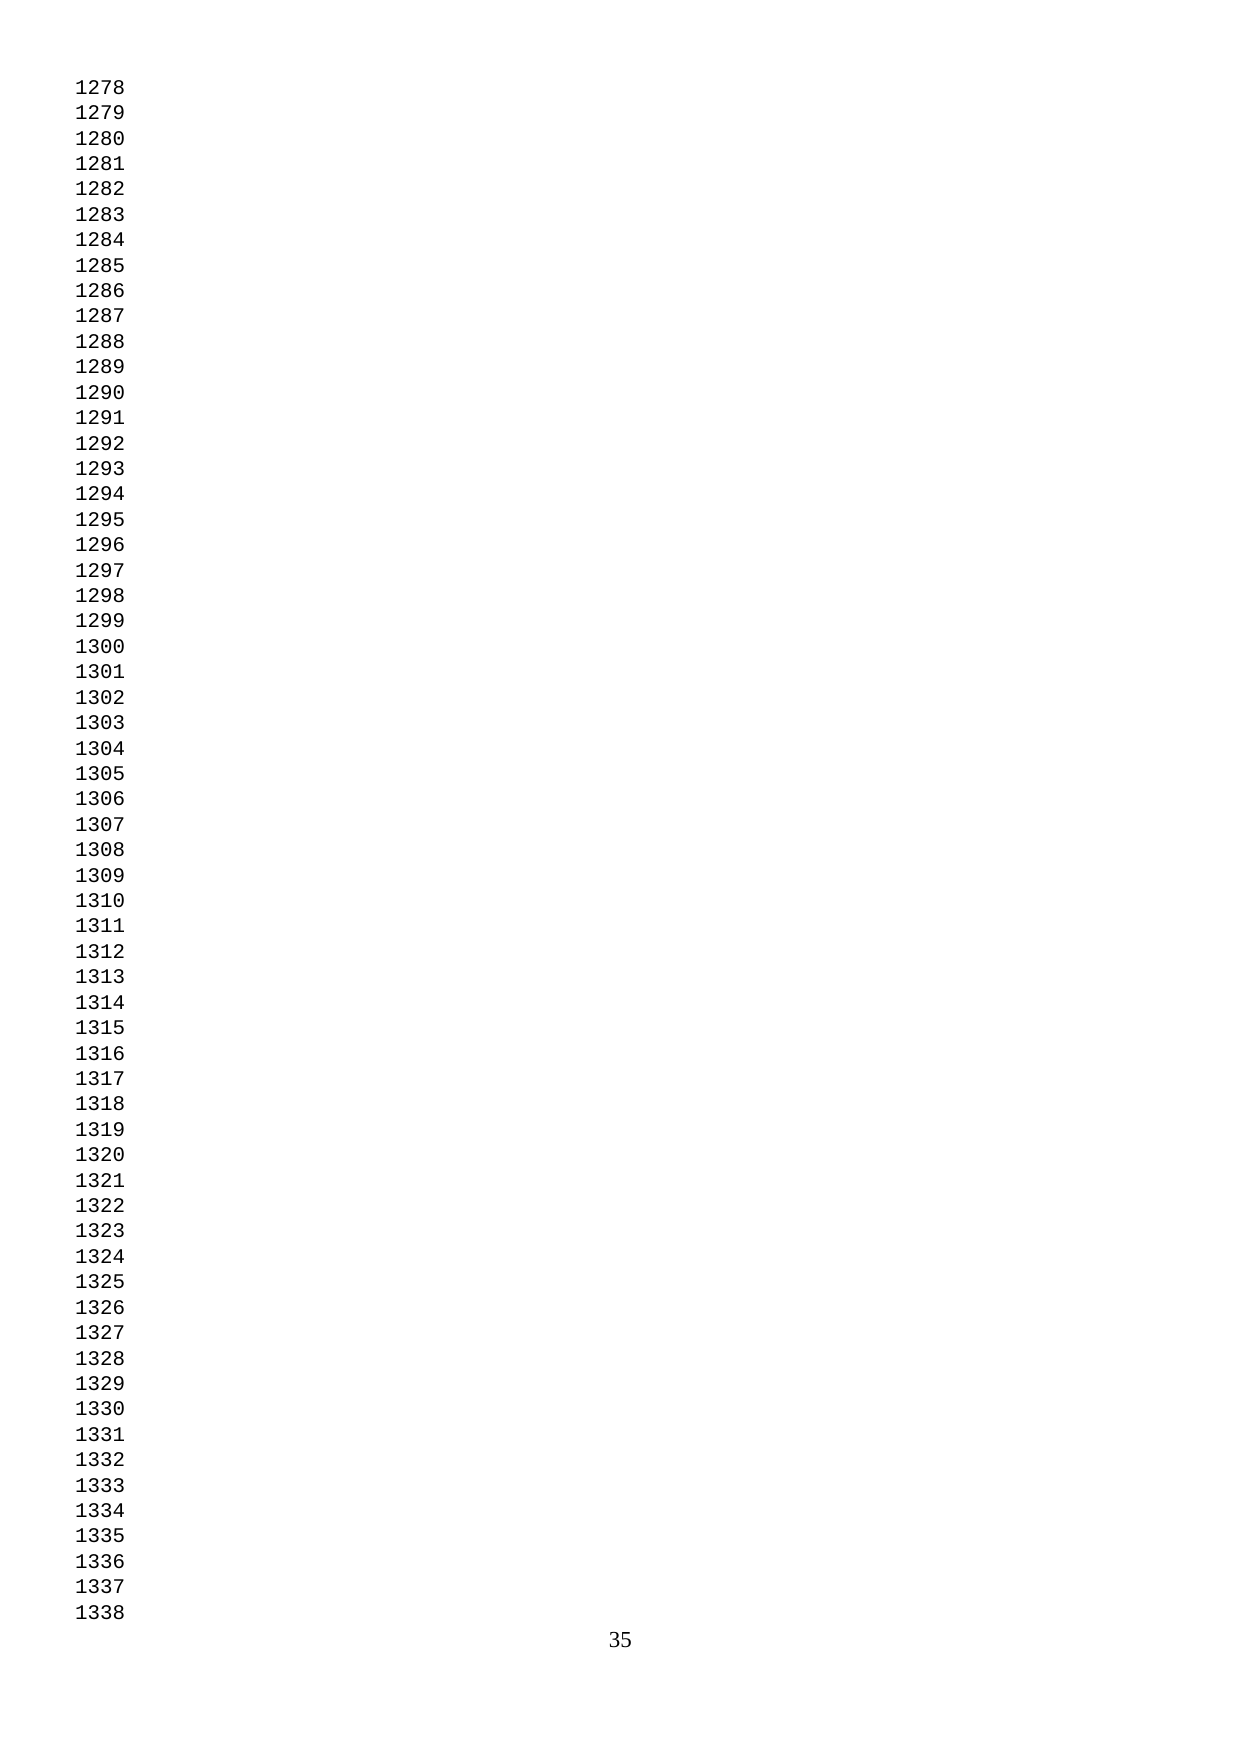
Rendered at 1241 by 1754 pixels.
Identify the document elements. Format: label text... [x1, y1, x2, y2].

text 1316 [75, 1041, 1165, 1066]
text 1327 [75, 1320, 1165, 1346]
text 1338 [75, 1600, 1165, 1625]
text 1291 [75, 405, 1165, 431]
text 1335 [75, 1524, 1165, 1549]
text 1336 [75, 1549, 1165, 1574]
text 1320 [75, 1142, 1165, 1168]
text 1337 [75, 1574, 1165, 1600]
text 1305 [75, 761, 1165, 787]
text 1310 [75, 888, 1165, 914]
text 1295 [75, 507, 1165, 532]
text 1329 [75, 1371, 1165, 1397]
text 1333 [75, 1473, 1165, 1498]
text 1282 [75, 177, 1165, 202]
text 1311 [75, 914, 1165, 939]
text 1319 [75, 1117, 1165, 1142]
text 1321 [75, 1168, 1165, 1193]
text 1318 [75, 1092, 1165, 1117]
text 1292 [75, 431, 1165, 456]
text 1309 [75, 863, 1165, 888]
text 1297 [75, 558, 1165, 583]
text 1307 [75, 812, 1165, 837]
text 1330 [75, 1397, 1165, 1422]
text 1322 [75, 1193, 1165, 1219]
text 1328 [75, 1346, 1165, 1371]
text 1293 [75, 456, 1165, 482]
text 1308 [75, 837, 1165, 863]
text 1315 [75, 1015, 1165, 1041]
text 1317 [75, 1066, 1165, 1092]
text 1303 [75, 710, 1165, 736]
text 1279 [75, 100, 1165, 126]
text 1288 [75, 329, 1165, 354]
text 1281 [75, 151, 1165, 177]
text 1332 [75, 1447, 1165, 1473]
text 1313 [75, 964, 1165, 990]
text 1285 [75, 253, 1165, 278]
text 1324 [75, 1244, 1165, 1269]
text 1304 [75, 736, 1165, 761]
text 1325 [75, 1269, 1165, 1295]
text 1287 [75, 304, 1165, 329]
text 1331 [75, 1422, 1165, 1447]
text 1296 [75, 532, 1165, 558]
text 1300 [75, 634, 1165, 659]
text 1289 [75, 354, 1165, 380]
text 1314 [75, 990, 1165, 1015]
text 1294 [75, 482, 1165, 507]
text 1312 [75, 939, 1165, 964]
text 1299 [75, 609, 1165, 634]
text 1326 [75, 1295, 1165, 1320]
text 1302 [75, 685, 1165, 710]
text 1280 [75, 126, 1165, 151]
text 1283 [75, 202, 1165, 227]
text 1284 [75, 227, 1165, 253]
text 1278 [75, 75, 1165, 100]
text 1301 [75, 659, 1165, 685]
text 1290 [75, 380, 1165, 405]
text 1286 [75, 278, 1165, 304]
text 1306 [75, 787, 1165, 812]
text 1298 [75, 583, 1165, 609]
text 1334 [75, 1498, 1165, 1524]
text 1323 [75, 1219, 1165, 1244]
